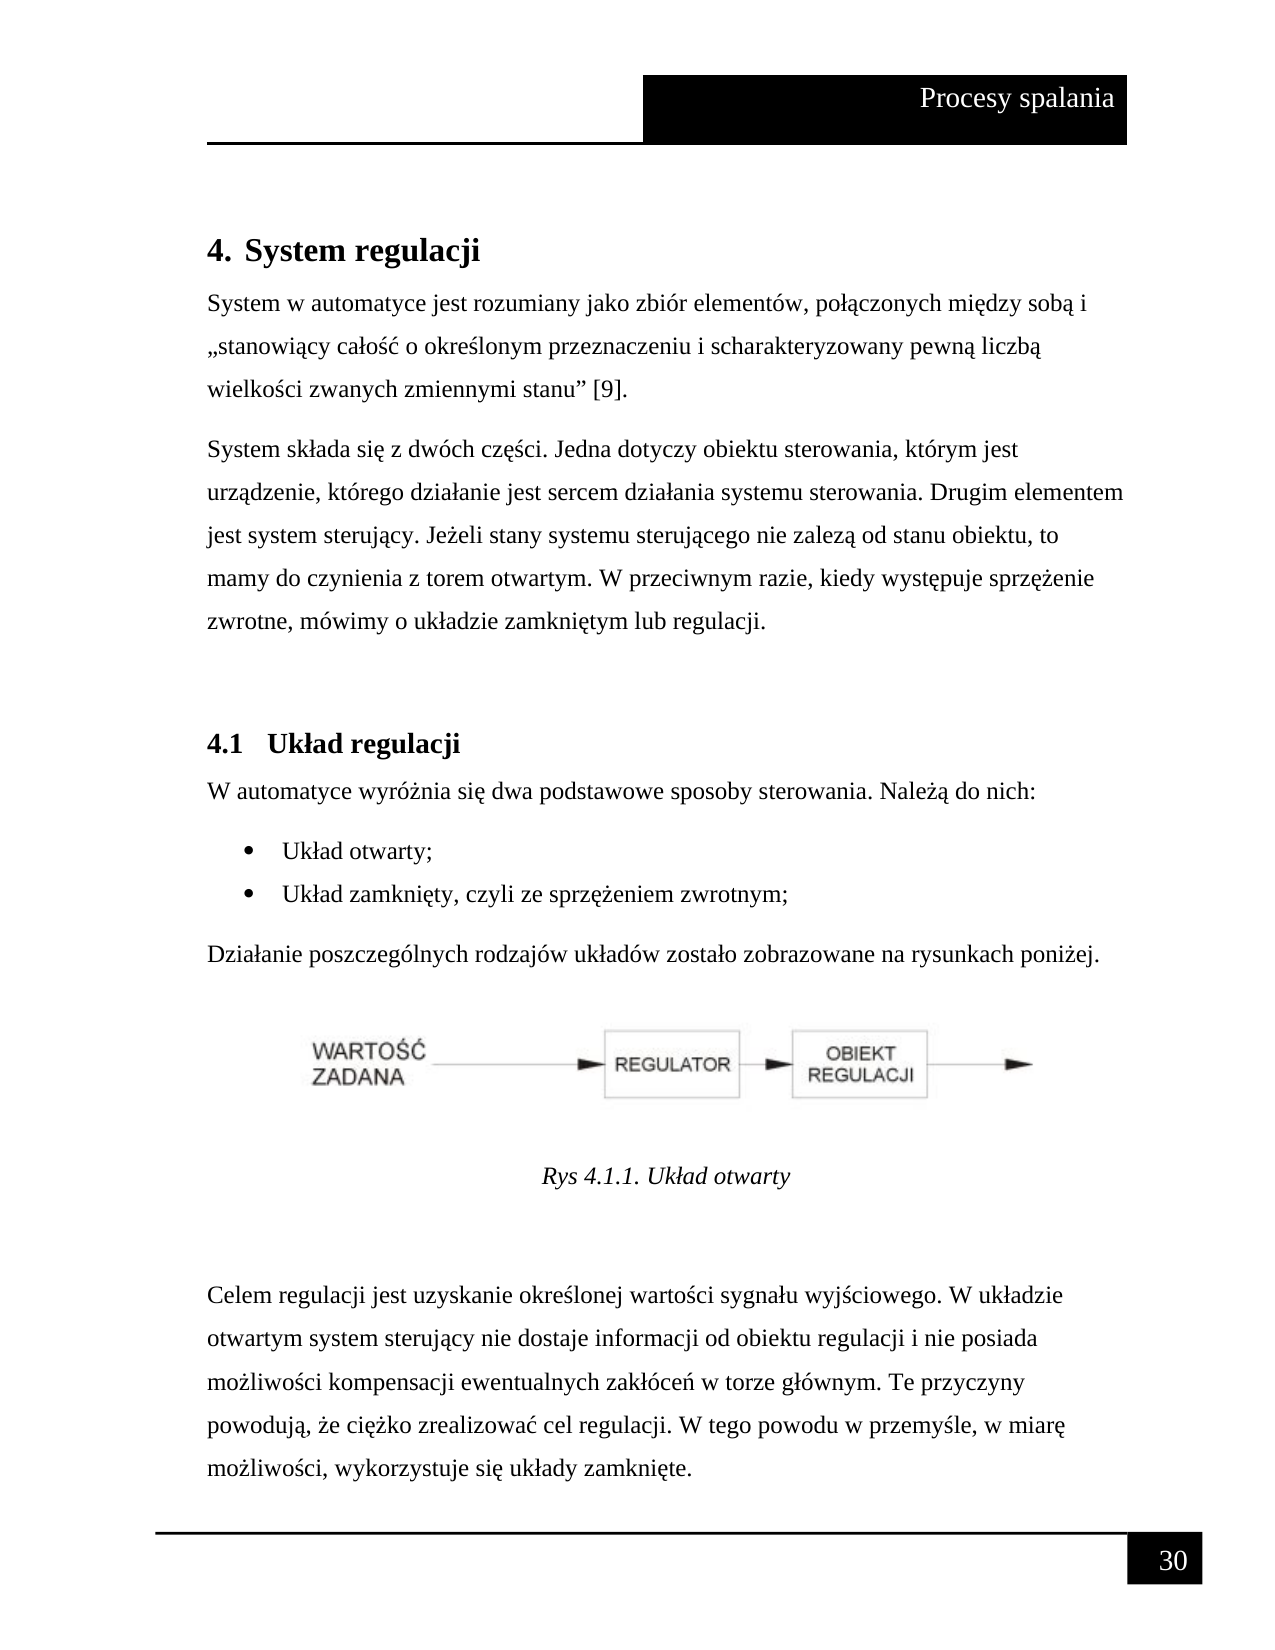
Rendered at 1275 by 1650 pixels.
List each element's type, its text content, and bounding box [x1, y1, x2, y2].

text System składa się z dwóch części. Jedna dotyczy obiektu sterowania, którym jest urządzenie, którego działanie jest sercem działania systemu sterowania. Drugim elementem jest system sterujący. Jeżeli stany systemu sterującego nie zalezą od stanu obiektu, to mamy do czynienia z torem otwartym. W przeciwnym razie, kiedy występuje sprzężenie zwrotne, mówimy o układzie zamkniętym lub regulacji. [207, 434, 1127, 635]
picture [290, 998, 1044, 1130]
list Układ zamknięty, czyli ze sprzężeniem zwrotnym; [244, 879, 1127, 908]
text System w automatyce jest rozumiany jako zbiór elementów, połączonych między sobą i „stanowiący całość o określonym przeznaczeniu i scharakteryzowany pewną liczbą wielkości zwanych zmiennymi stanu” [9]. [207, 288, 1127, 403]
subtitle System regulacji [207, 230, 1127, 268]
subtitle Układ regulacji [207, 726, 1127, 759]
text W automatyce wyróżnia się dwa podstawowe sposoby sterowania. Należą do nich: [207, 776, 1127, 805]
list Układ otwarty; [244, 836, 1127, 864]
text Rys 4.1.1. Układ otwarty [207, 1161, 1127, 1189]
text Działanie poszczególnych rodzajów układów zostało zobrazowane na rysunkach poniżej. [207, 939, 1127, 967]
text Celem regulacji jest uzyskanie określonej wartości sygnału wyjściowego. W układzie otwartym system sterujący nie dostaje informacji od obiektu regulacji i nie posiada możliwości kompensacji ewentualnych zakłóceń w torze głównym. Te przyczyny powodują, że ciężko zrealizować cel regulacji. W tego powodu w przemyśle, w miarę możliwości, wykorzystuje się układy zamknięte. [207, 1280, 1127, 1482]
